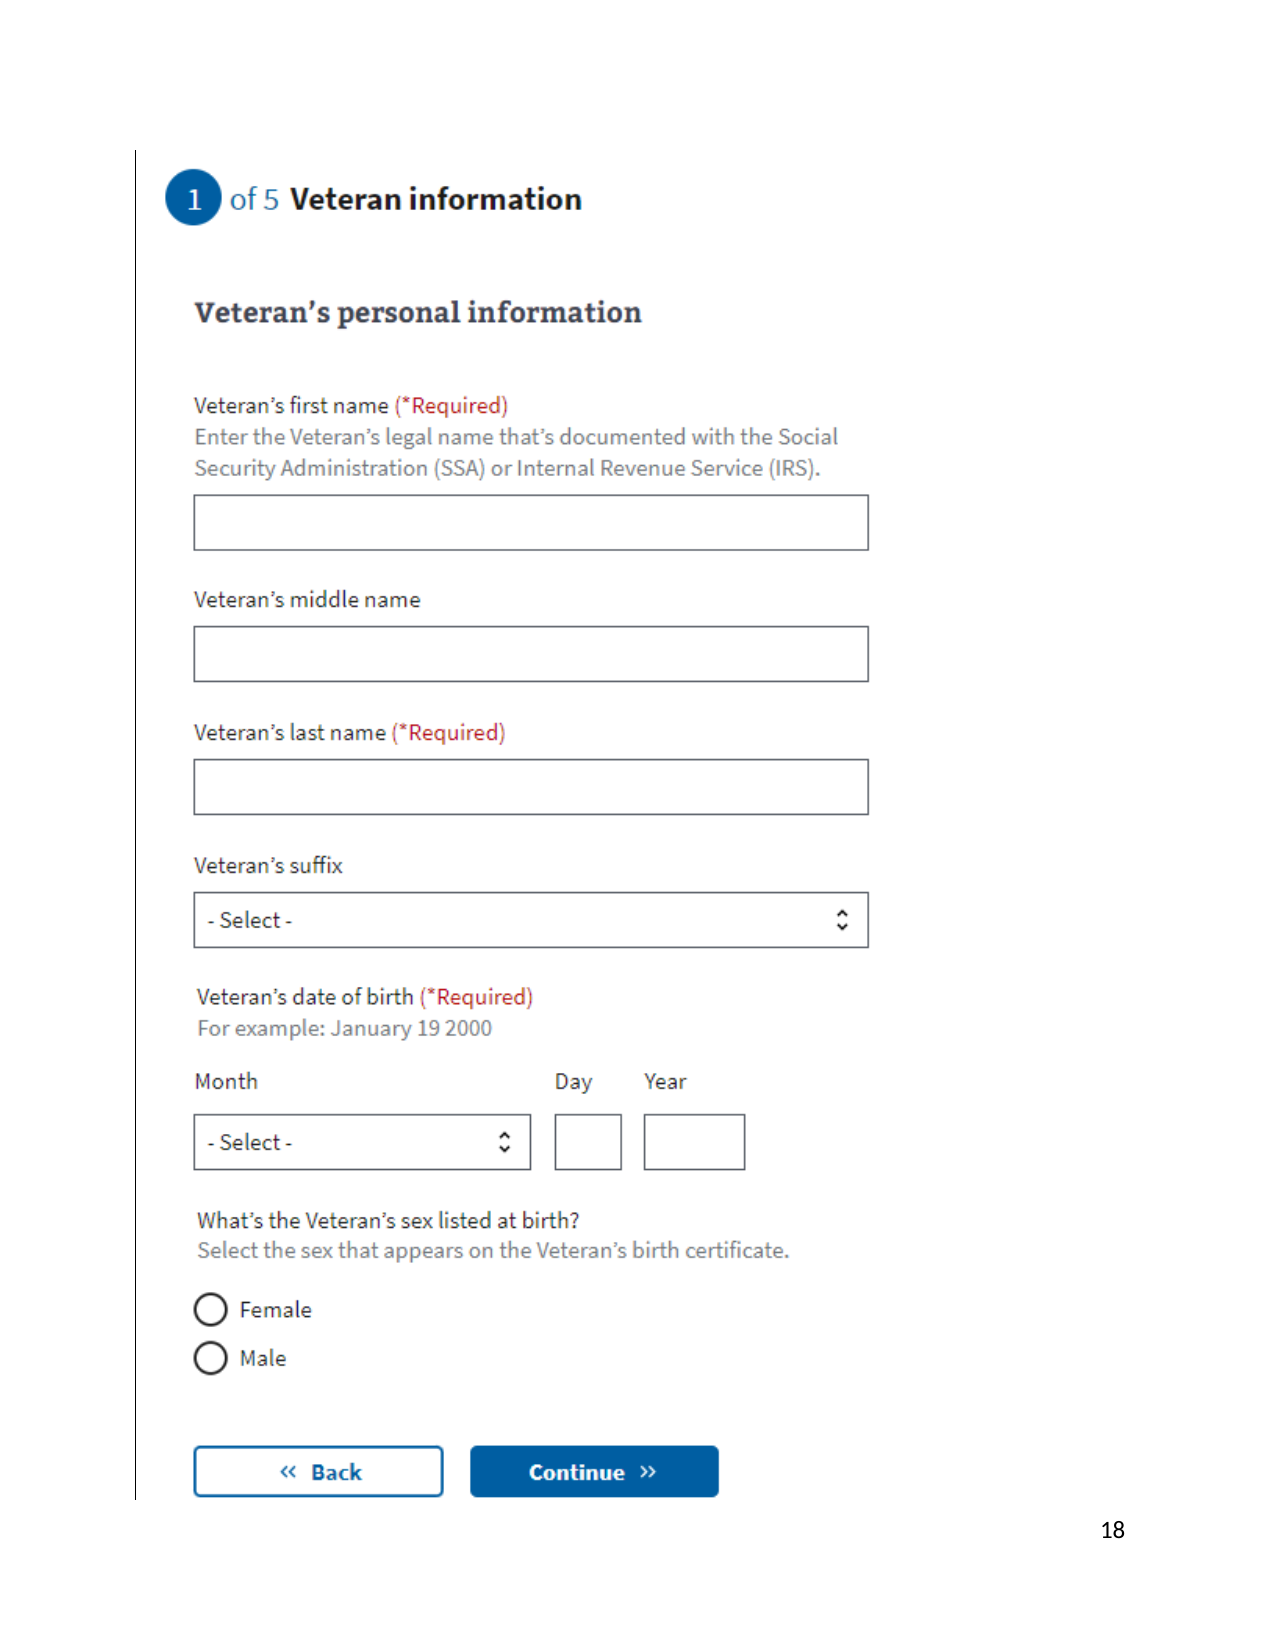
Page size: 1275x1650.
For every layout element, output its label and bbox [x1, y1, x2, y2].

picture [150, 150, 949, 1501]
